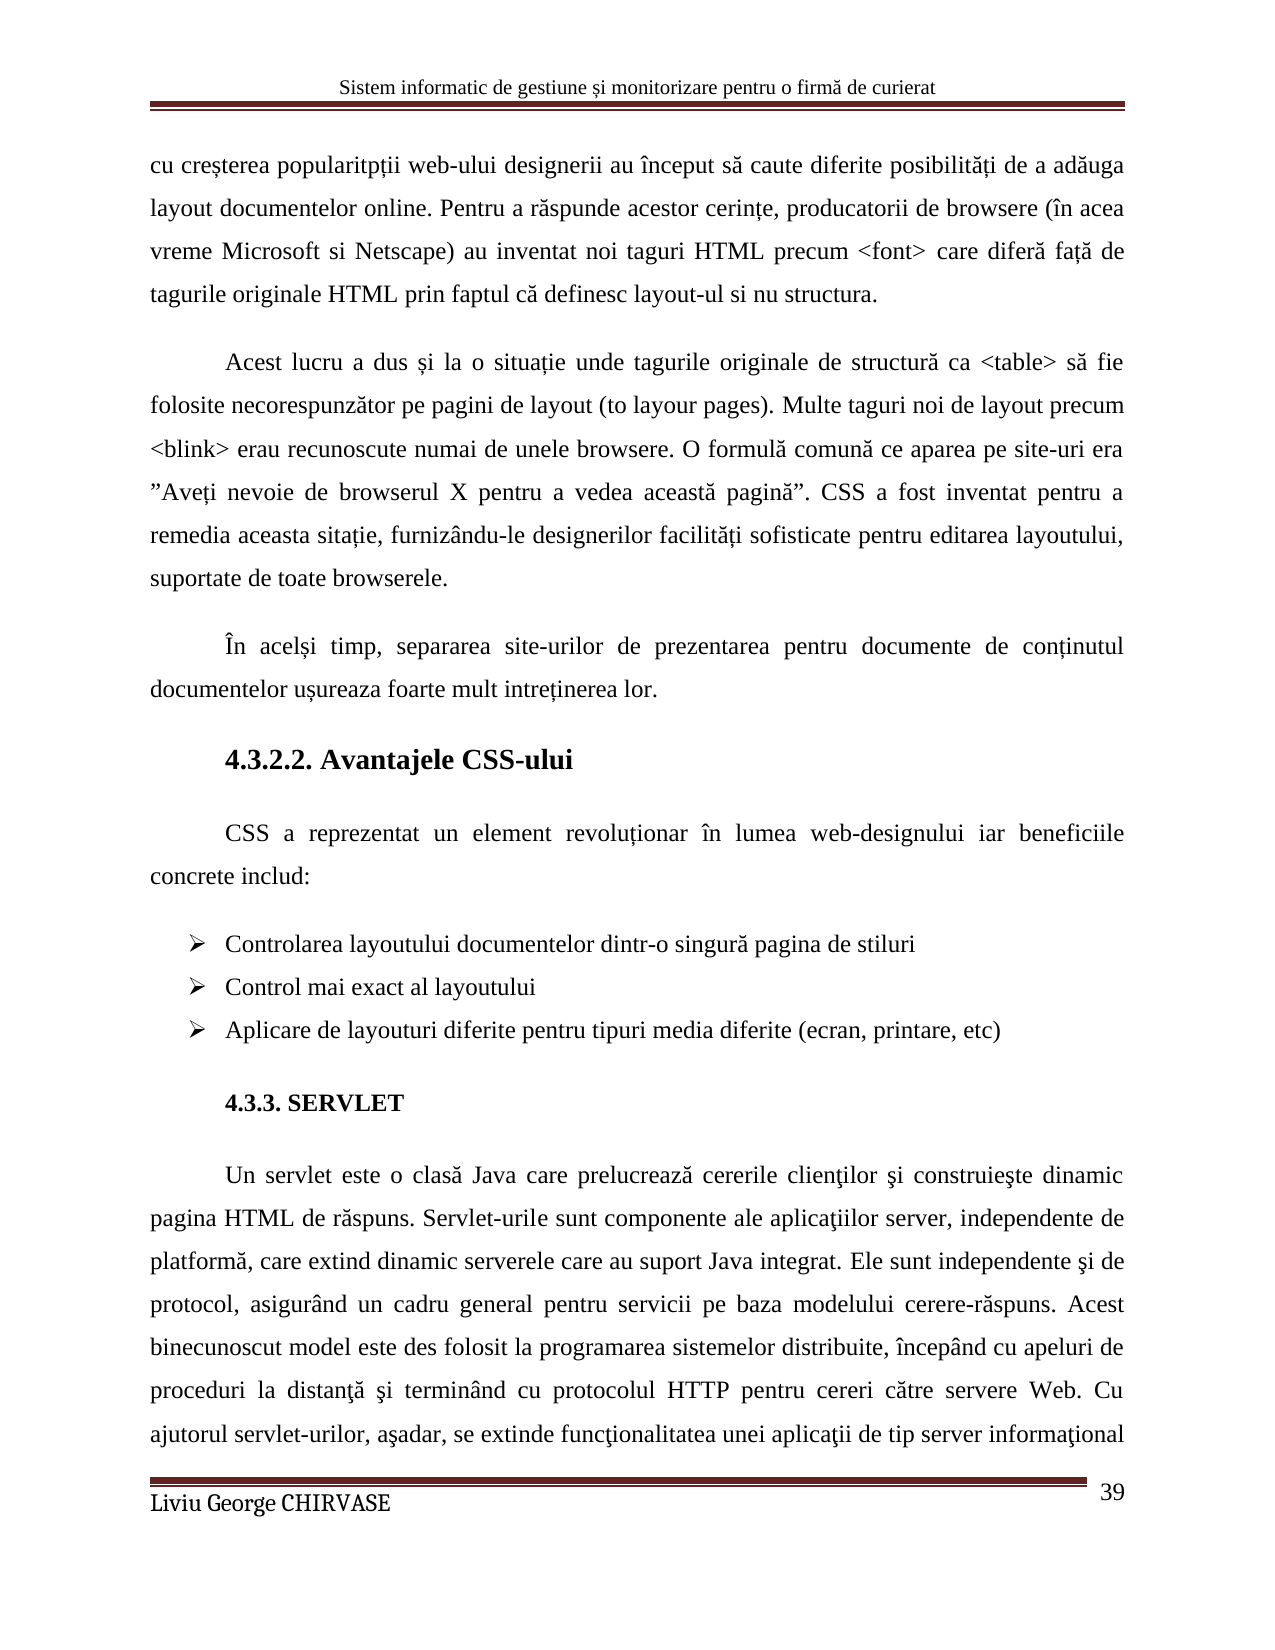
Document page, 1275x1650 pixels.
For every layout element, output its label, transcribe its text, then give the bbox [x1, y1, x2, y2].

text CSS a reprezentat un element revoluționar în lumea web-designului iar beneficiile concrete includ: [150, 818, 1125, 890]
subtitle 4.3.2.2. Avantajele CSS-ului [150, 742, 1125, 776]
text Acest lucru a dus și la o situație unde tagurile originale de structură ca <table> să fie folosite necorespunzător pe pagini de layout (to layour pages). Multe taguri noi de layout precum <blink> erau recunoscute numai de unele browsere. O formulă comună ce aparea pe site-uri era ”Aveți nevoie de browserul X pentru a vedea această pagină”. CSS a fost inventat pentru a remedia aceasta sitație, furnizându-le designerilor facilități sofisticate pentru editarea layoutului, suportate de toate browserele. [150, 347, 1125, 592]
list Controlarea layoutului documentelor dintr-o singură pagina de stiluri [187, 929, 1125, 958]
subtitle 4.3.3. SERVLET [225, 1088, 1125, 1116]
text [150, 1160, 1125, 1447]
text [150, 150, 1125, 308]
text În acelși timp, separarea site-urilor de prezentarea pentru documente de conținutul documentelor ușureaza foarte mult intreținerea lor. [150, 631, 1125, 703]
list Aplicare de layouturi diferite pentru tipuri media diferite (ecran, printare, etc) [187, 1015, 1125, 1044]
list Control mai exact al layoutului [187, 972, 1125, 1001]
